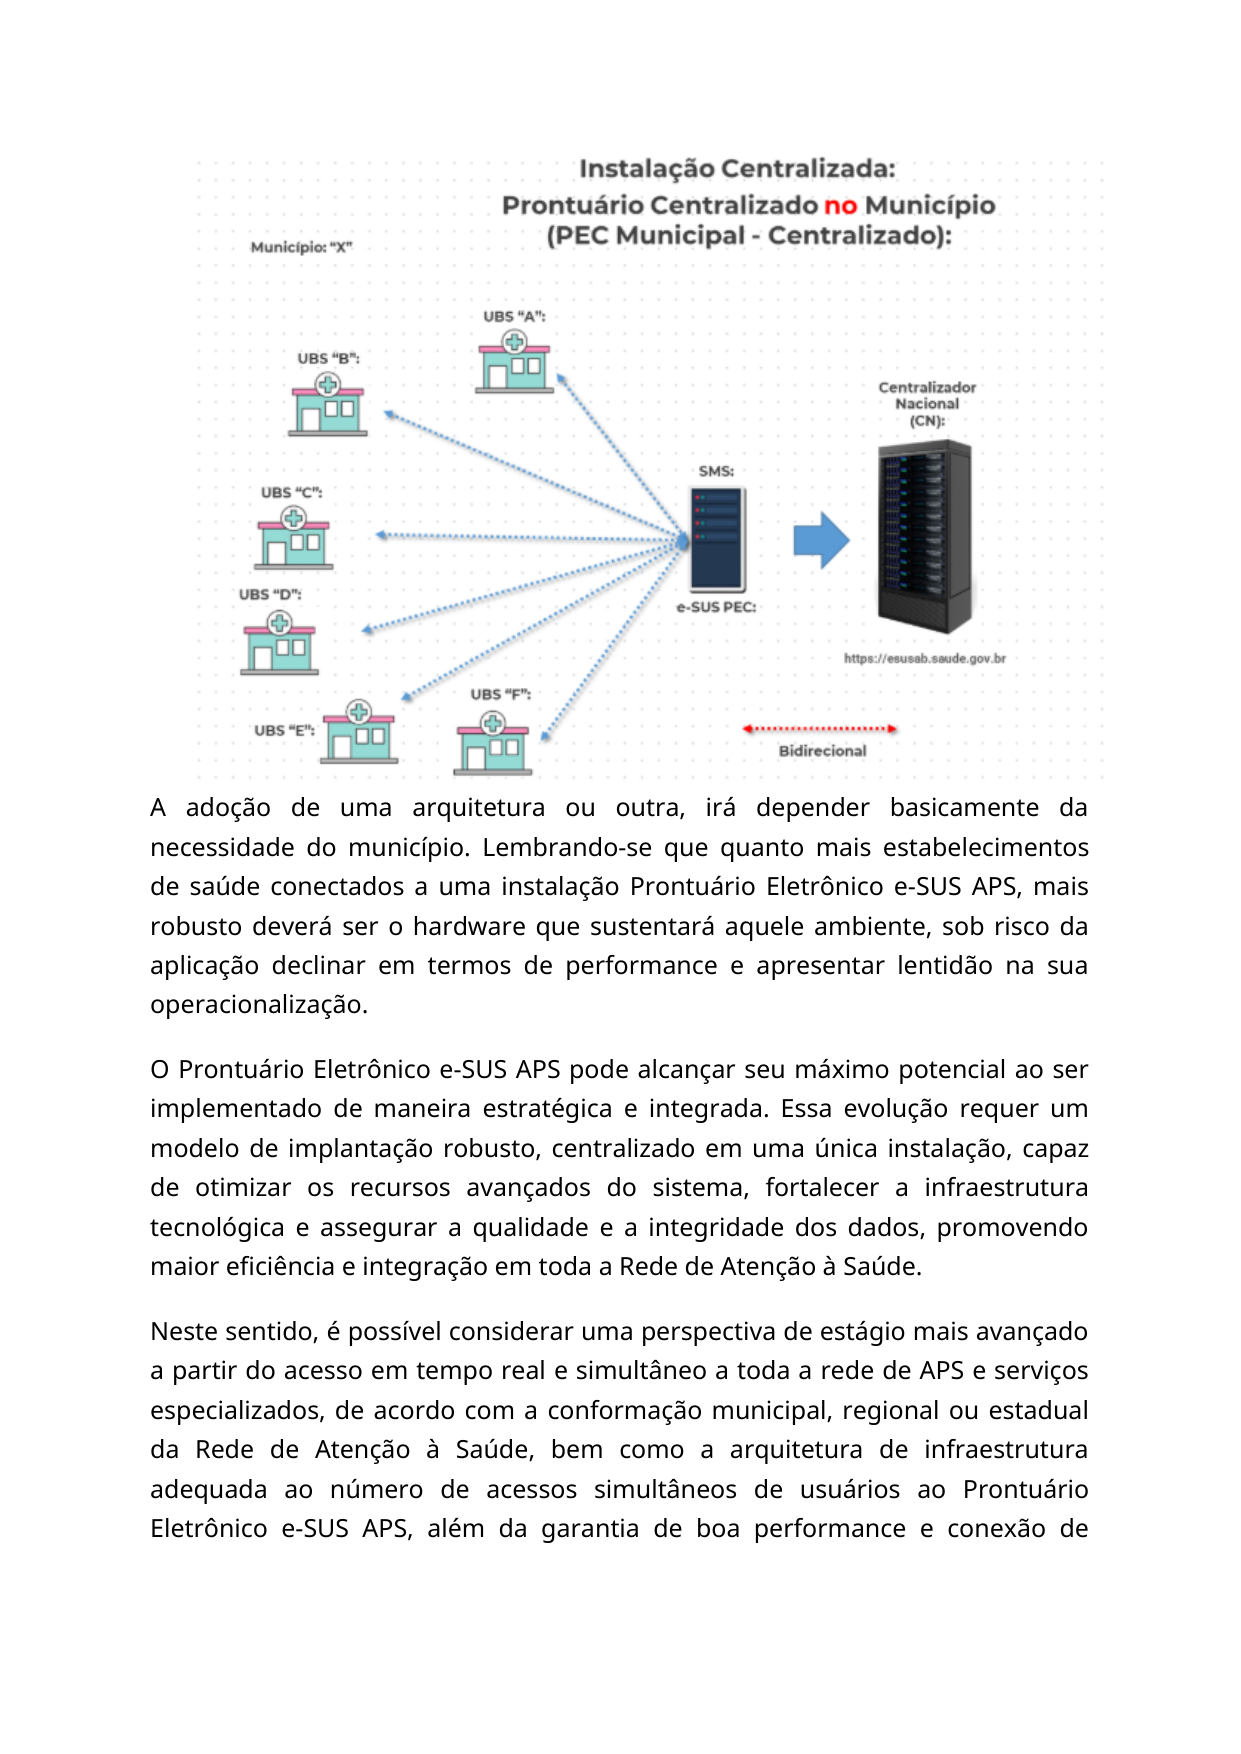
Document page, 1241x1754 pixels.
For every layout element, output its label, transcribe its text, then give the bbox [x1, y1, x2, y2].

text O Prontuário Eletrônico e-SUS APS pode alcançar seu máximo potencial ao ser implementado de maneira estratégica e integrada. Essa evolução requer um modelo de implantação robusto, centralizado em uma única instalação, capaz de otimizar os recursos avançados do sistema, fortalecer a infraestrutura tecnológica e assegurar a qualidade e a integridade dos dados, promovendo maior eficiência e integração em toda a Rede de Atenção à Saúde. [150, 1052, 1090, 1283]
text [150, 1313, 1090, 1545]
text A adoção de uma arquitetura ou outra, irá depender basicamente da necessidade do município. Lembrando-se que quanto mais estabelecimentos de saúde conectados a uma instalação Prontuário Eletrônico e-SUS APS, mais robusto deverá ser o hardware que sustentará aquele ambiente, sob risco da aplicação declinar em termos de performance e apresentar lentidão na sua operacionalização. [150, 150, 1090, 1021]
